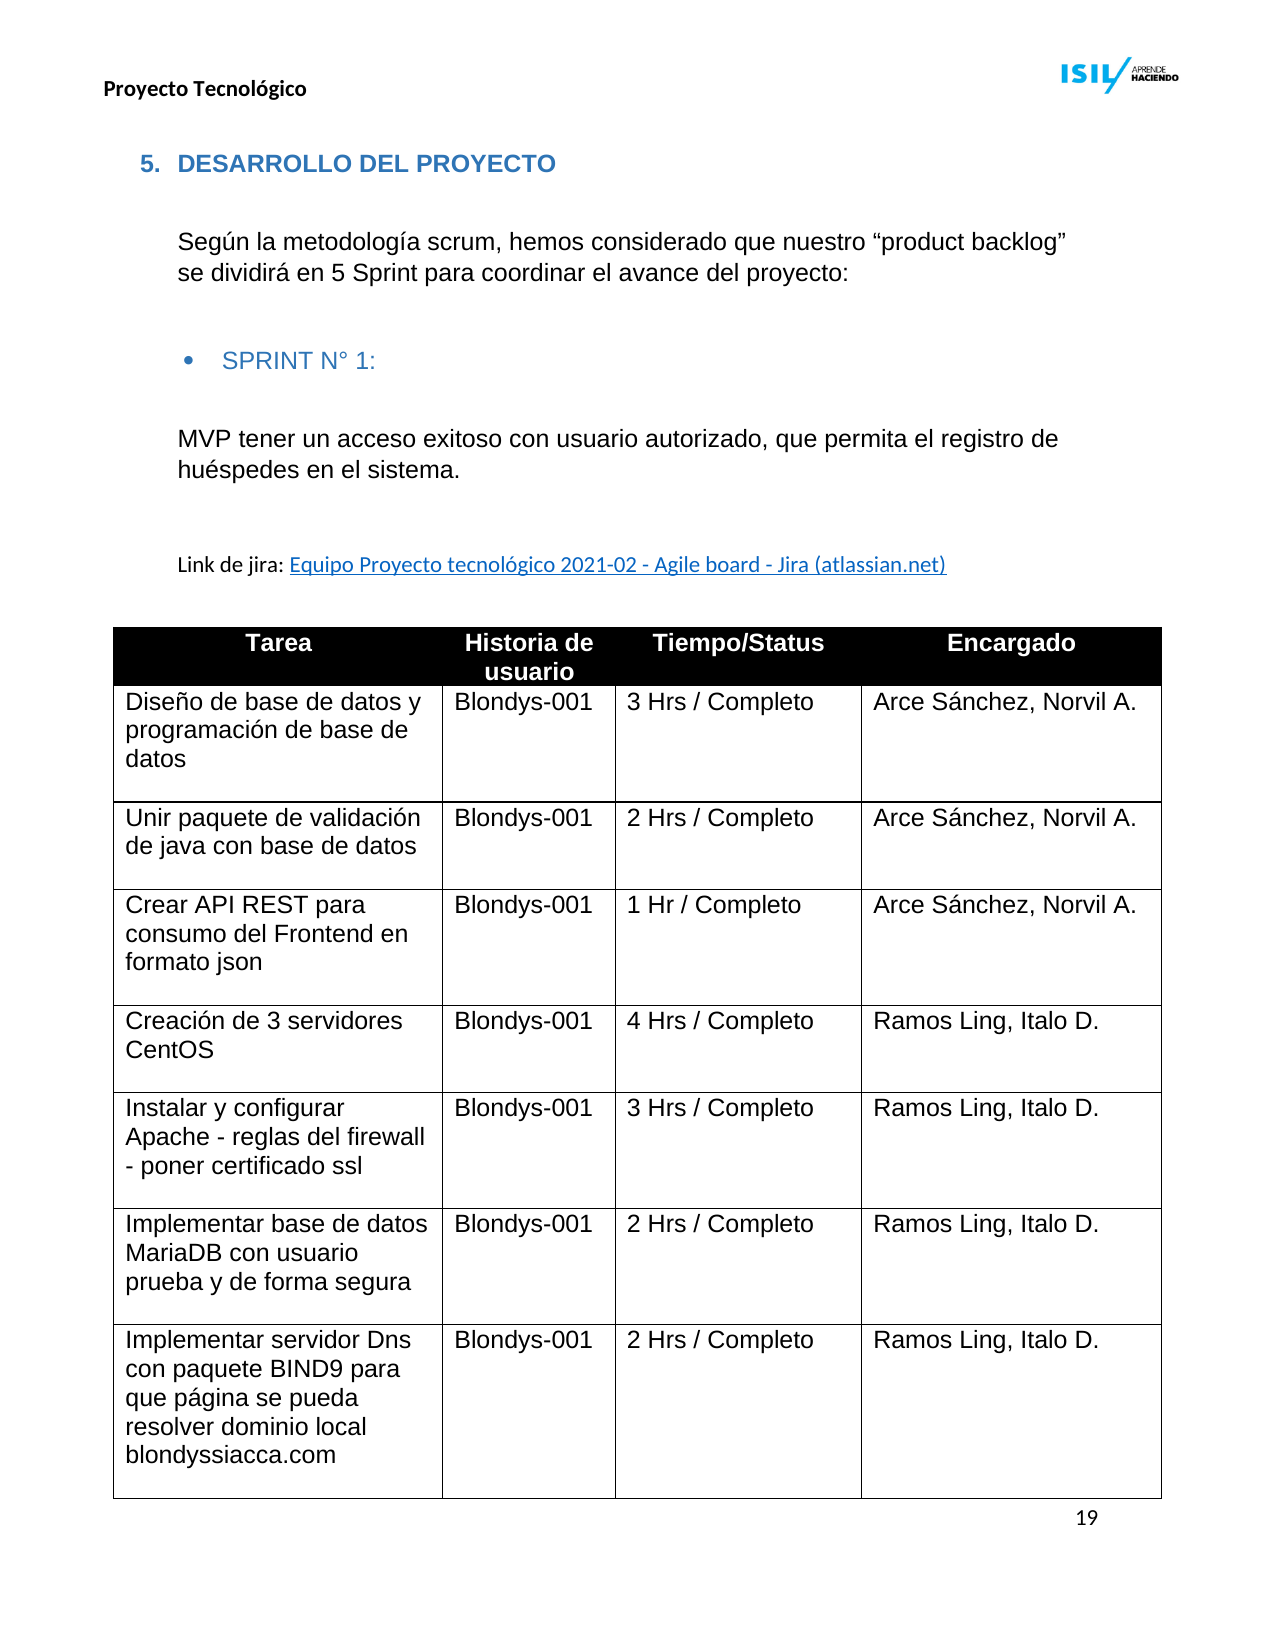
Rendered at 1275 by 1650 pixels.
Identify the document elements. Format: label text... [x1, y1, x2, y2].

text MVP tener un acceso exitoso con usuario autorizado, que permita el registro de huéspedes en el sistema. [177, 424, 1098, 484]
table_cell 2 Hrs / Completo [616, 803, 861, 889]
table_cell Blondys-001 [443, 1325, 615, 1498]
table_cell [862, 1325, 1161, 1498]
table_header Encargado [862, 628, 1161, 685]
table_header Tarea [114, 628, 442, 685]
picture [1048, 51, 1188, 96]
table_cell Blondys-001 [443, 686, 615, 801]
table_cell Blondys-001 [443, 803, 615, 889]
table_cell Unir paquete de validación de java con base de datos [114, 803, 442, 889]
table_cell Arce Sánchez, Norvil A. [862, 890, 1161, 1005]
table_cell 1 Hr / Completo [616, 890, 861, 1005]
table_cell Crear API REST para consumo del Frontend en formato json [114, 890, 442, 1005]
table_cell Diseño de base de datos y programación de base de datos [114, 686, 442, 801]
table_cell Blondys-001 [443, 890, 615, 1005]
table_cell Implementar servidor Dns con paquete BIND9 para que página se pueda resolver dominio local blondyssiacca.com [114, 1325, 442, 1498]
table_cell 3 Hrs / Completo [616, 1093, 861, 1208]
subtitle DESARROLLO DEL PROYECTO [140, 148, 1098, 177]
table_cell Blondys-001 [443, 1093, 615, 1208]
table_cell Arce Sánchez, Norvil A. [862, 686, 1161, 801]
text Según la metodología scrum, hemos considerado que nuestro “product backlog” se dividirá en 5 Sprint para coordinar el avance del proyecto: [177, 226, 1098, 286]
table_cell Blondys-001 [443, 1006, 615, 1092]
table_header Tiempo/Status [616, 628, 861, 685]
table_cell 4 Hrs / Completo [616, 1006, 861, 1092]
table_cell Instalar y configurar Apache - reglas del firewall - poner certificado ssl [114, 1093, 442, 1208]
table_cell Creación de 3 servidores CentOS [114, 1006, 442, 1092]
table_cell Arce Sánchez, Norvil A. [862, 803, 1161, 889]
table_header Historia de usuario [443, 628, 615, 685]
table_cell Ramos Ling, Italo D. [862, 1006, 1161, 1092]
subtitle SPRINT N° 1: [184, 346, 1098, 375]
table_cell 2 Hrs / Completo [616, 1209, 861, 1324]
table_cell 2 Hrs / Completo [616, 1325, 861, 1498]
table_cell Ramos Ling, Italo D. [862, 1209, 1161, 1324]
table_cell Blondys-001 [443, 1209, 615, 1324]
table_cell Ramos Ling, Italo D. [862, 1093, 1161, 1208]
table_cell 3 Hrs / Completo [616, 686, 861, 801]
table_cell Implementar base de datos MariaDB con usuario prueba y de forma segura [114, 1209, 442, 1324]
text Link de jira: Equipo Proyecto tecnológico 2021-02 - Agile board - Jira (atlassian.net) [177, 550, 1098, 608]
